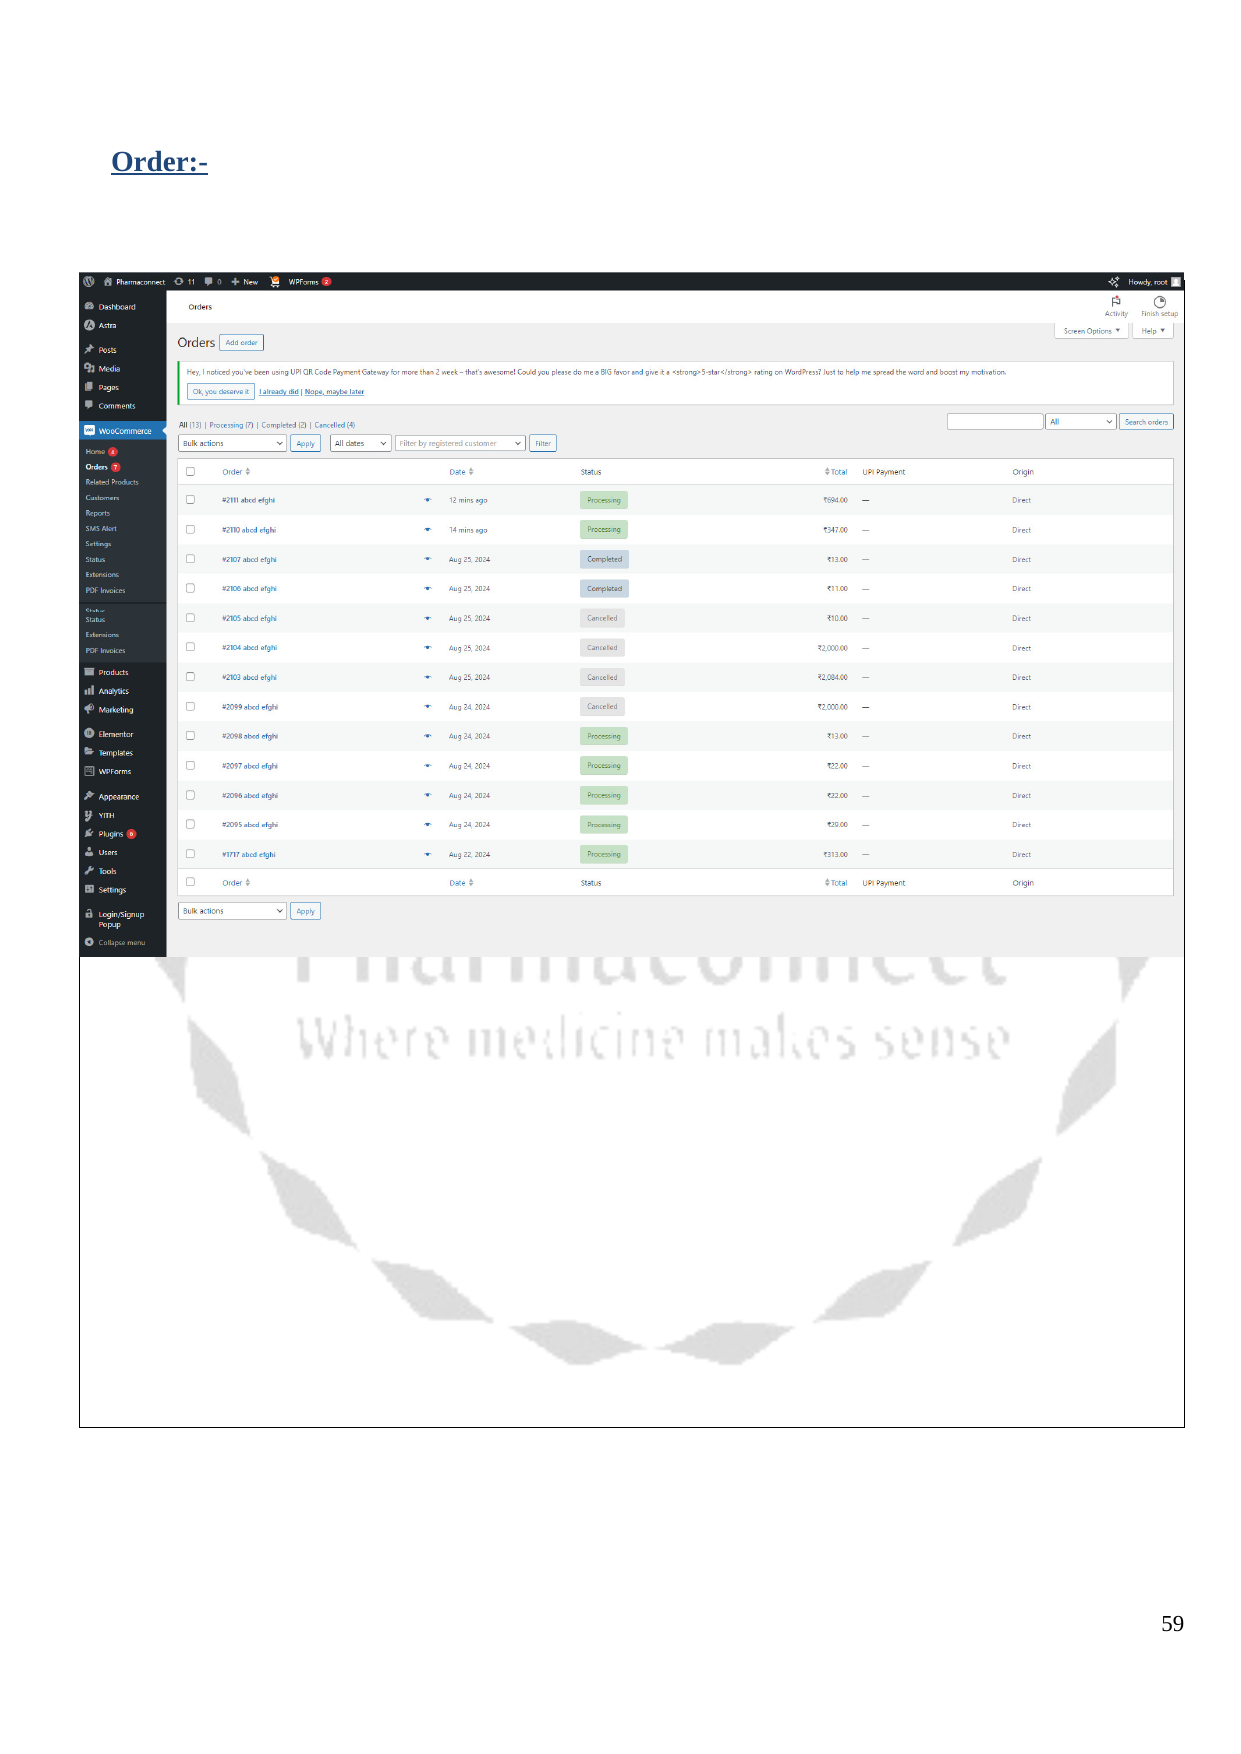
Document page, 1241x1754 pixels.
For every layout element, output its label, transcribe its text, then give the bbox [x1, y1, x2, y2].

picture [79, 272, 1184, 957]
text Order:- [111, 144, 1184, 177]
